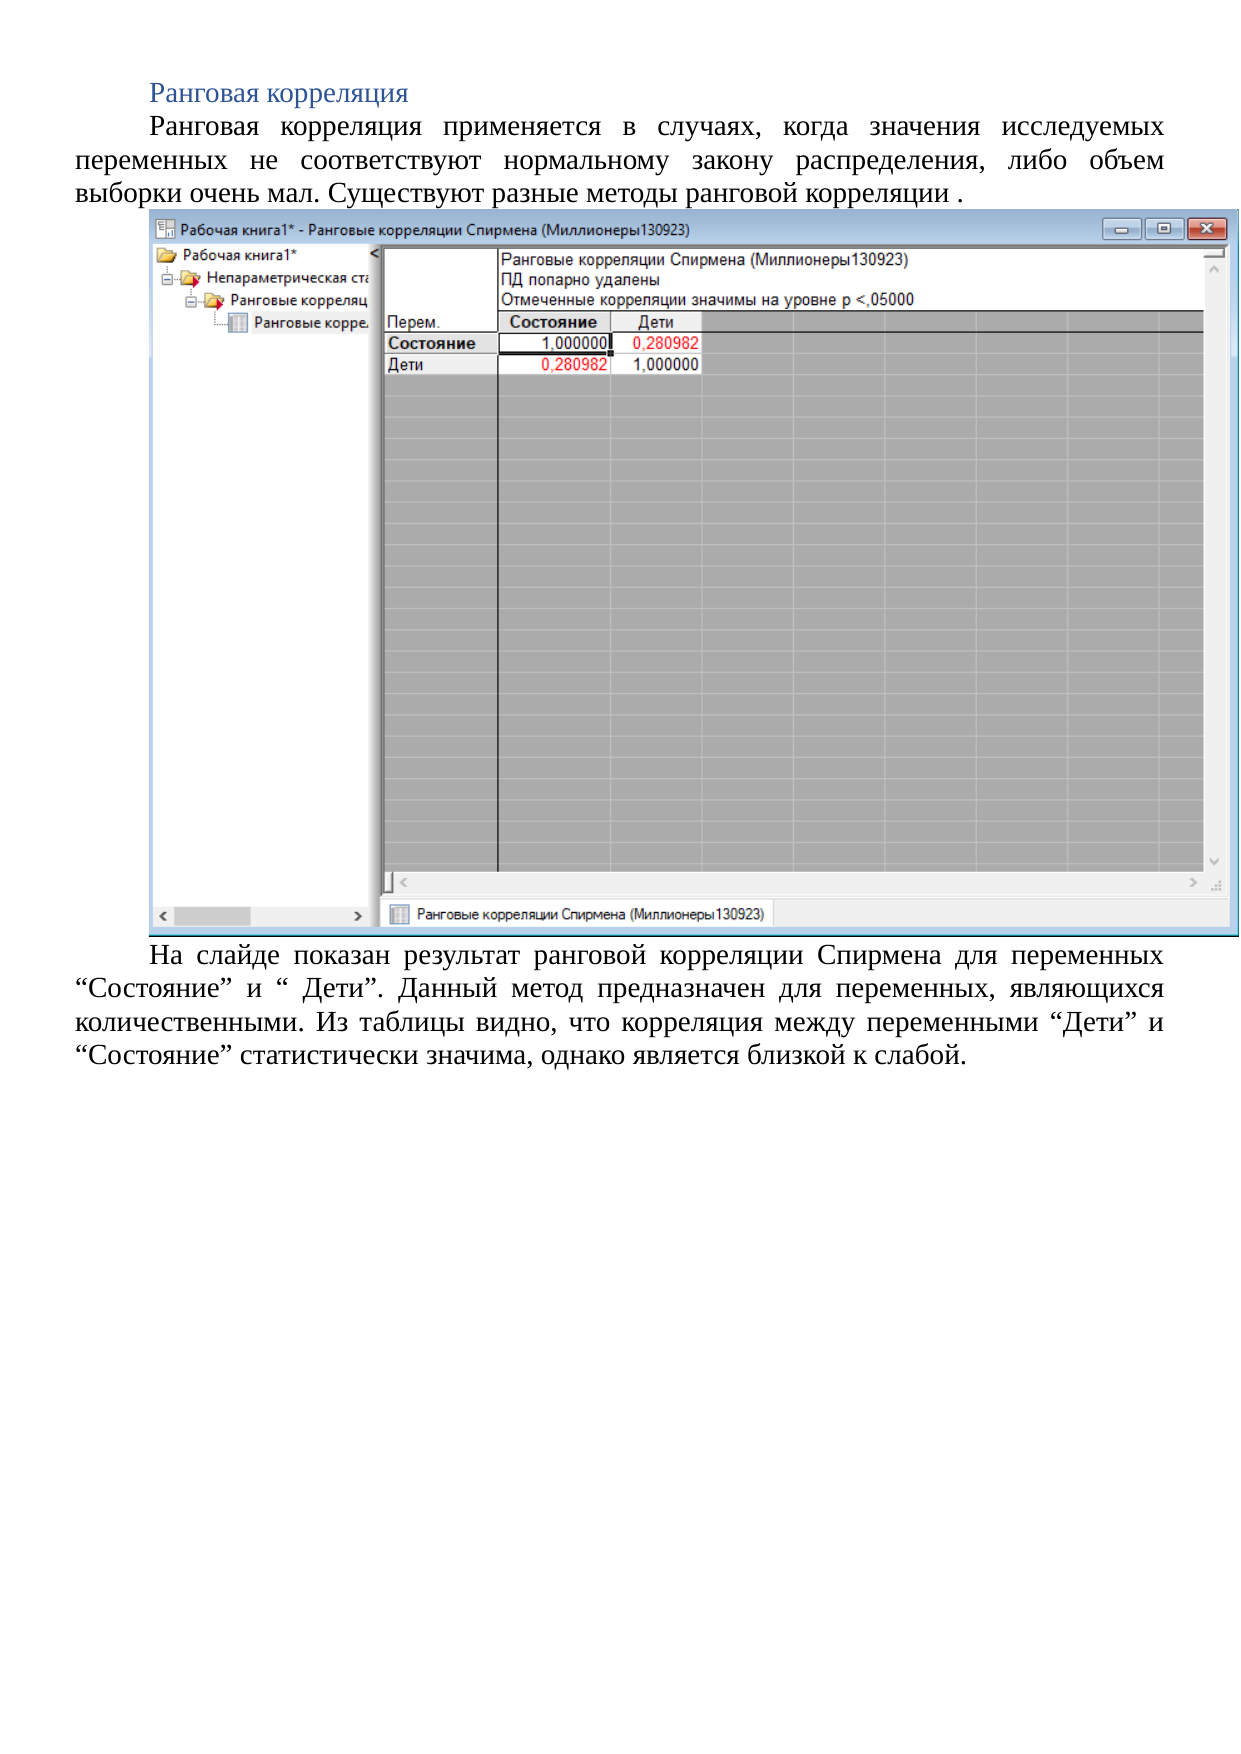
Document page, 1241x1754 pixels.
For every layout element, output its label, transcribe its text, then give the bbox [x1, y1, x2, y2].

text На слайде показан результат ранговой корреляции Спирмена для переменных “Состояние” и “ Дети”. Данный метод предназначен для переменных, являющихся количественными. Из таблицы видно, что корреляция между переменными “Дети” и “Состояние” статистически значима, однако является близкой к слабой. [75, 937, 1165, 1071]
subtitle Ранговая корреляция [75, 75, 1165, 108]
picture [148, 209, 1239, 937]
text Ранговая корреляция применяется в случаях, когда значения исследуемых переменных не соответствуют нормальному закону распределения, либо объем выборки очень мал. Существуют разные методы ранговой корреляции . [75, 108, 1165, 209]
